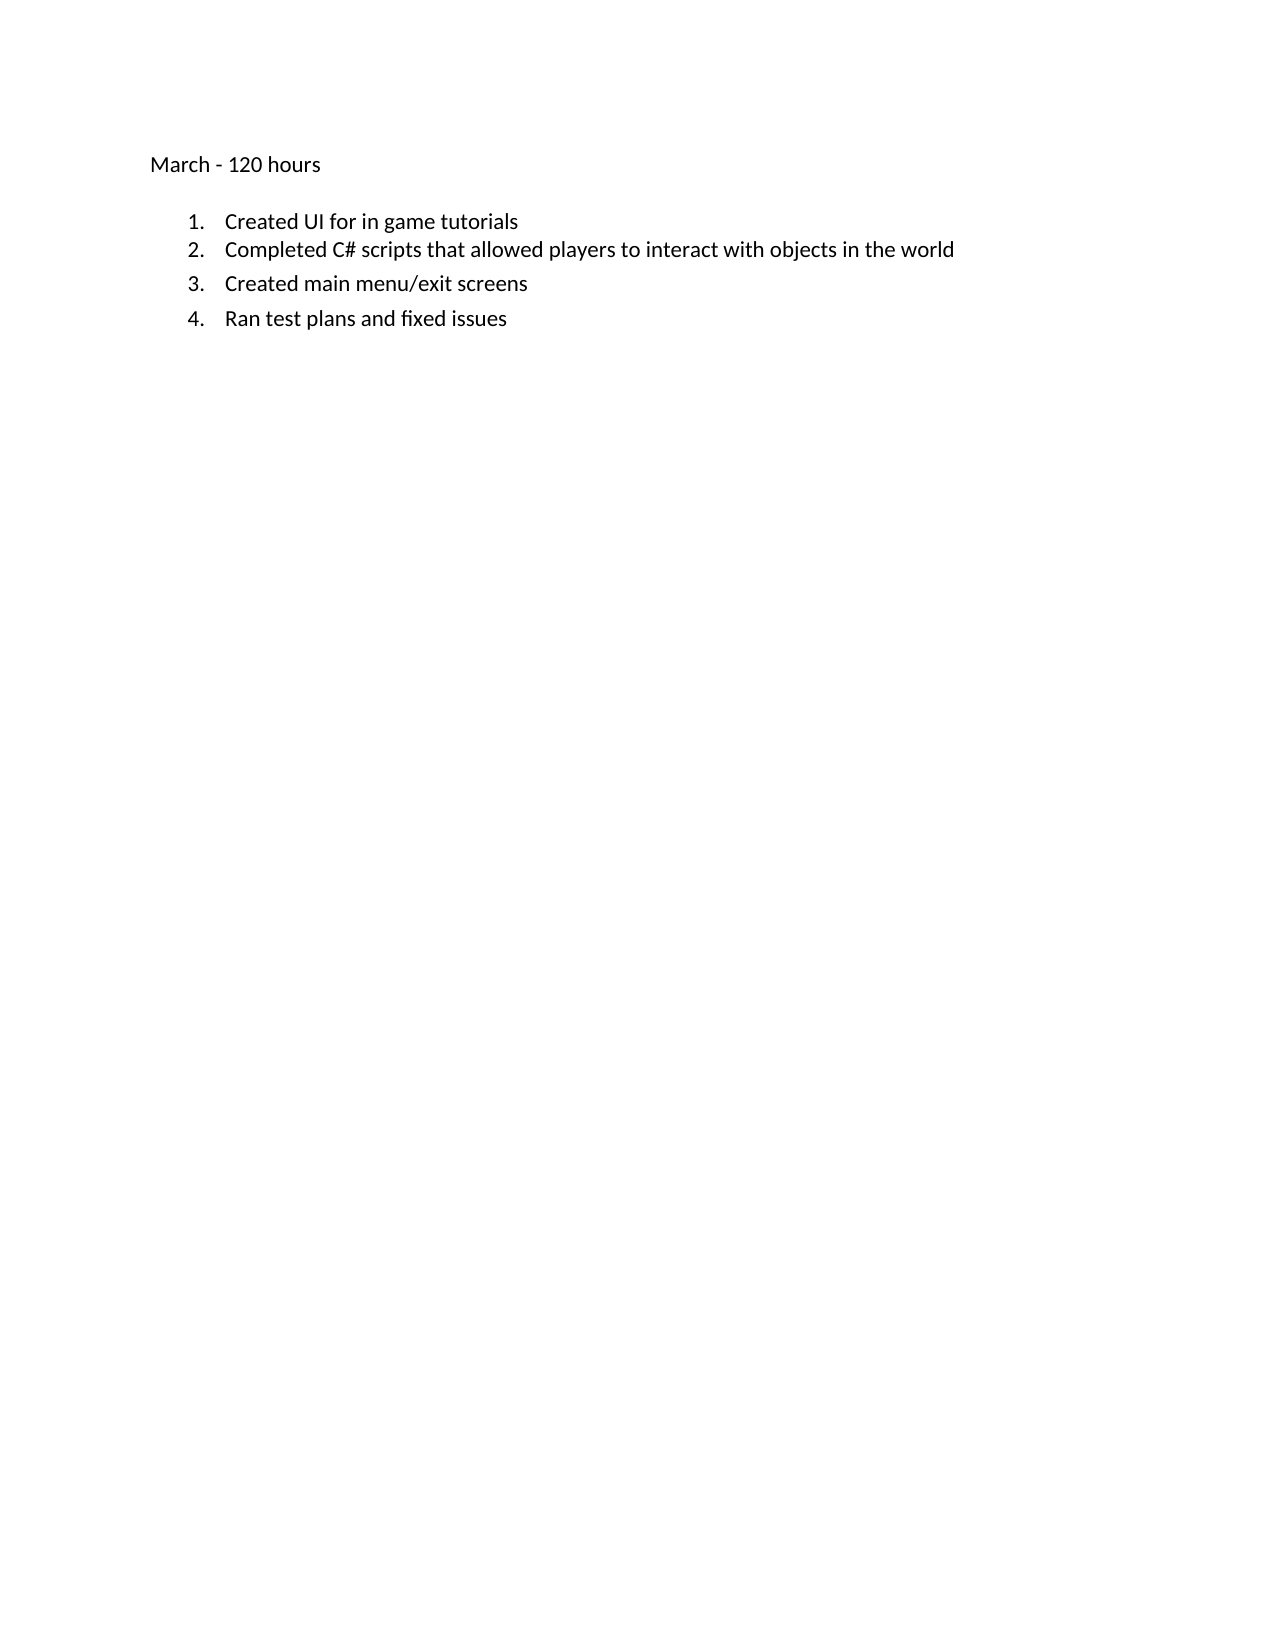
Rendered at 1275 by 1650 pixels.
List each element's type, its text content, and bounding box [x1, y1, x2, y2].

list Created UI for in game tutorials [187, 207, 1125, 235]
list Completed C# scripts that allowed players to interact with objects in the world [187, 235, 1125, 263]
list Ran test plans and fixed issues [187, 304, 1125, 332]
list Created main menu/exit screens [187, 269, 1125, 297]
text March - 120 hours [150, 150, 1125, 178]
